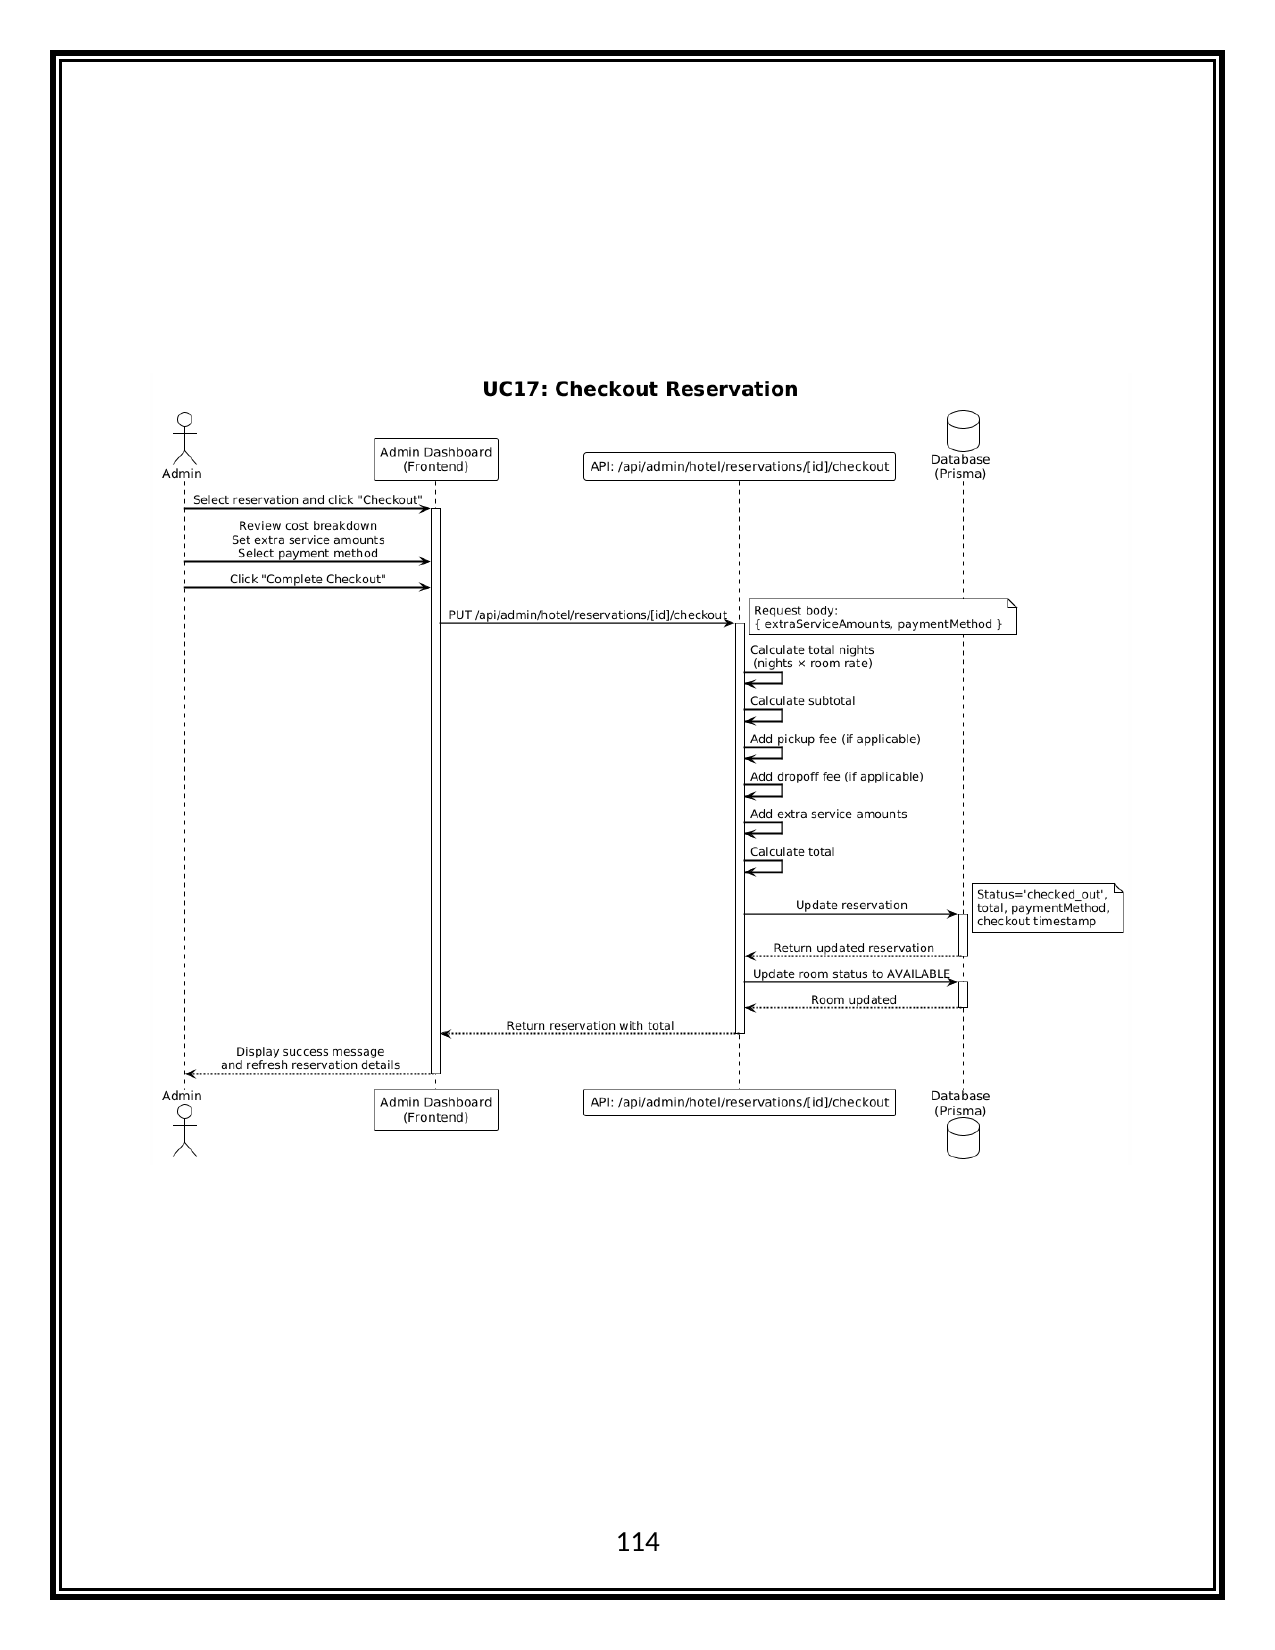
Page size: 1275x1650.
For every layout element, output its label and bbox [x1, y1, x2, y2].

picture [150, 373, 1132, 1165]
